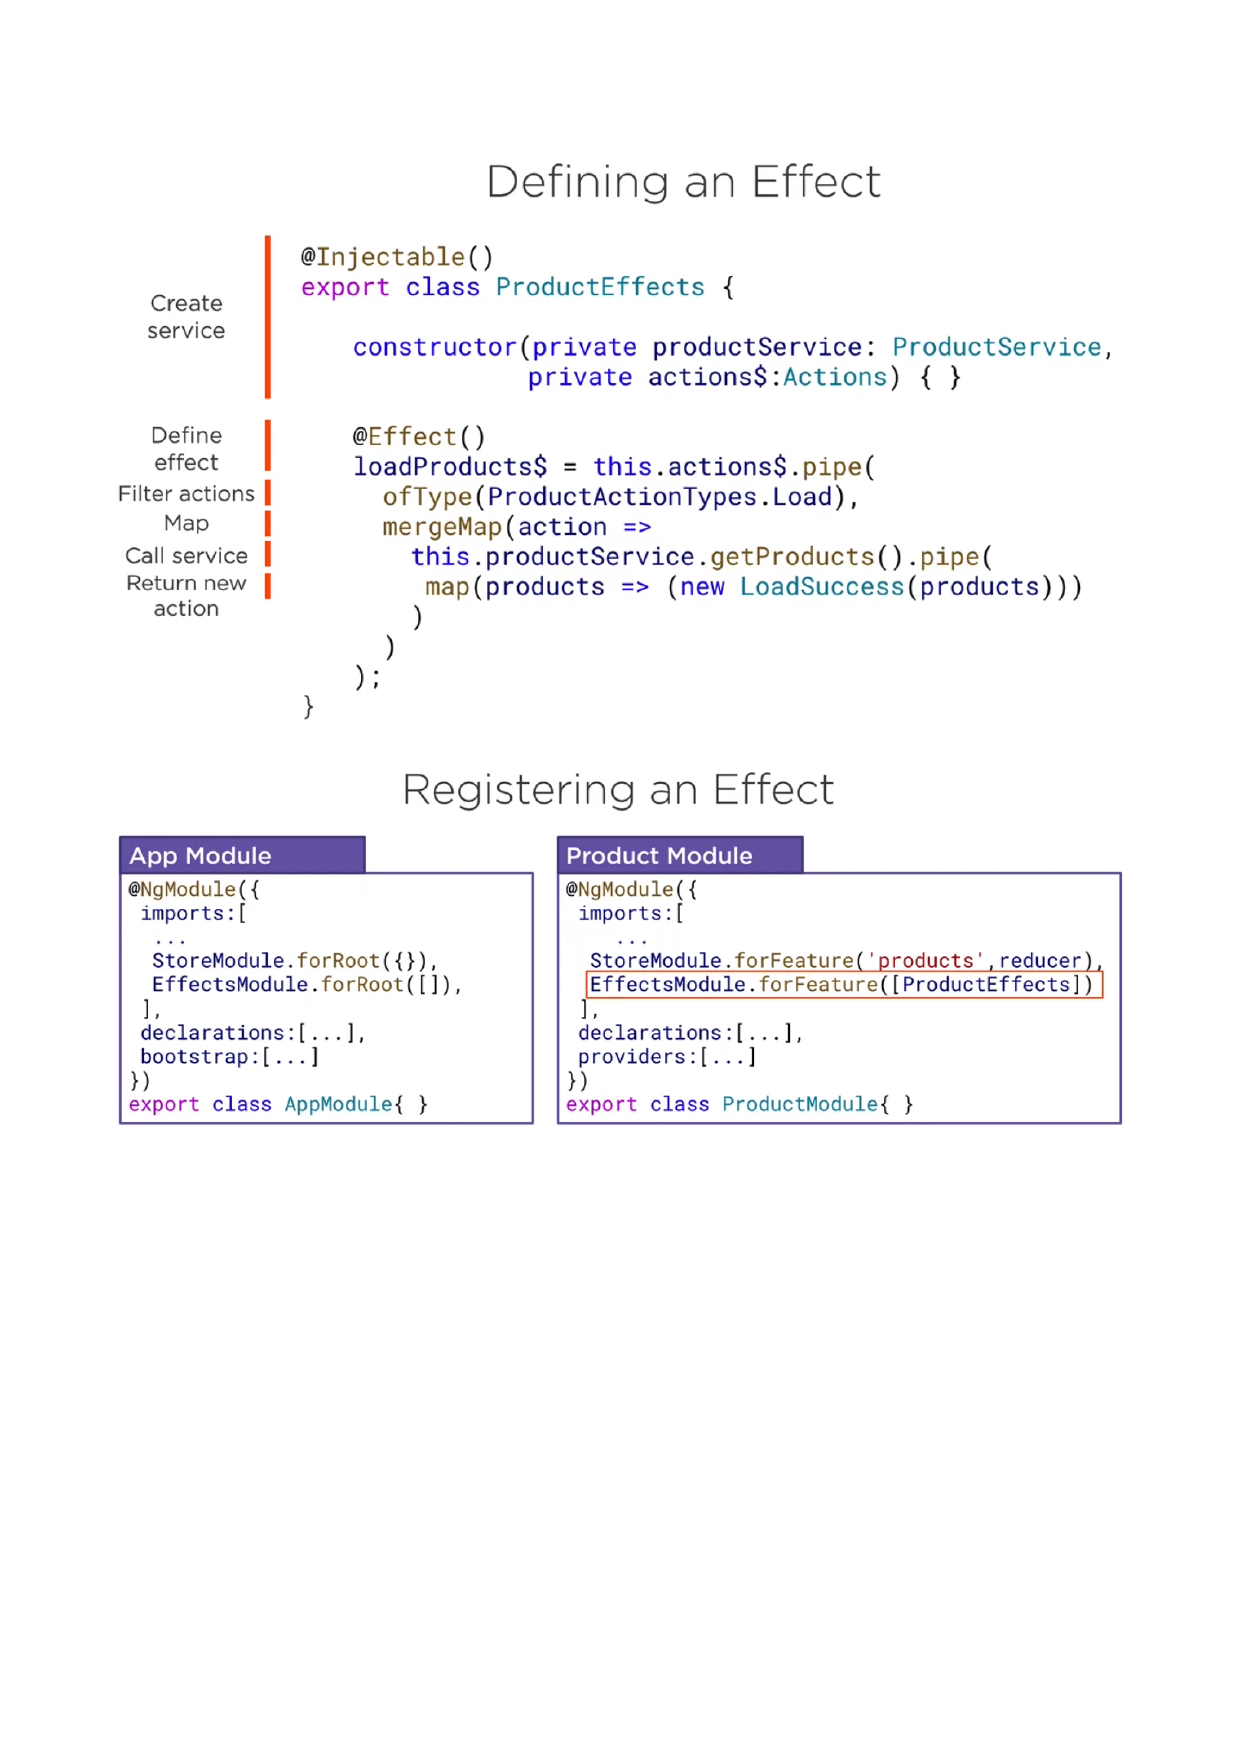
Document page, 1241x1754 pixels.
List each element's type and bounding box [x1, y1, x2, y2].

picture [118, 118, 1122, 722]
picture [118, 752, 1123, 1136]
